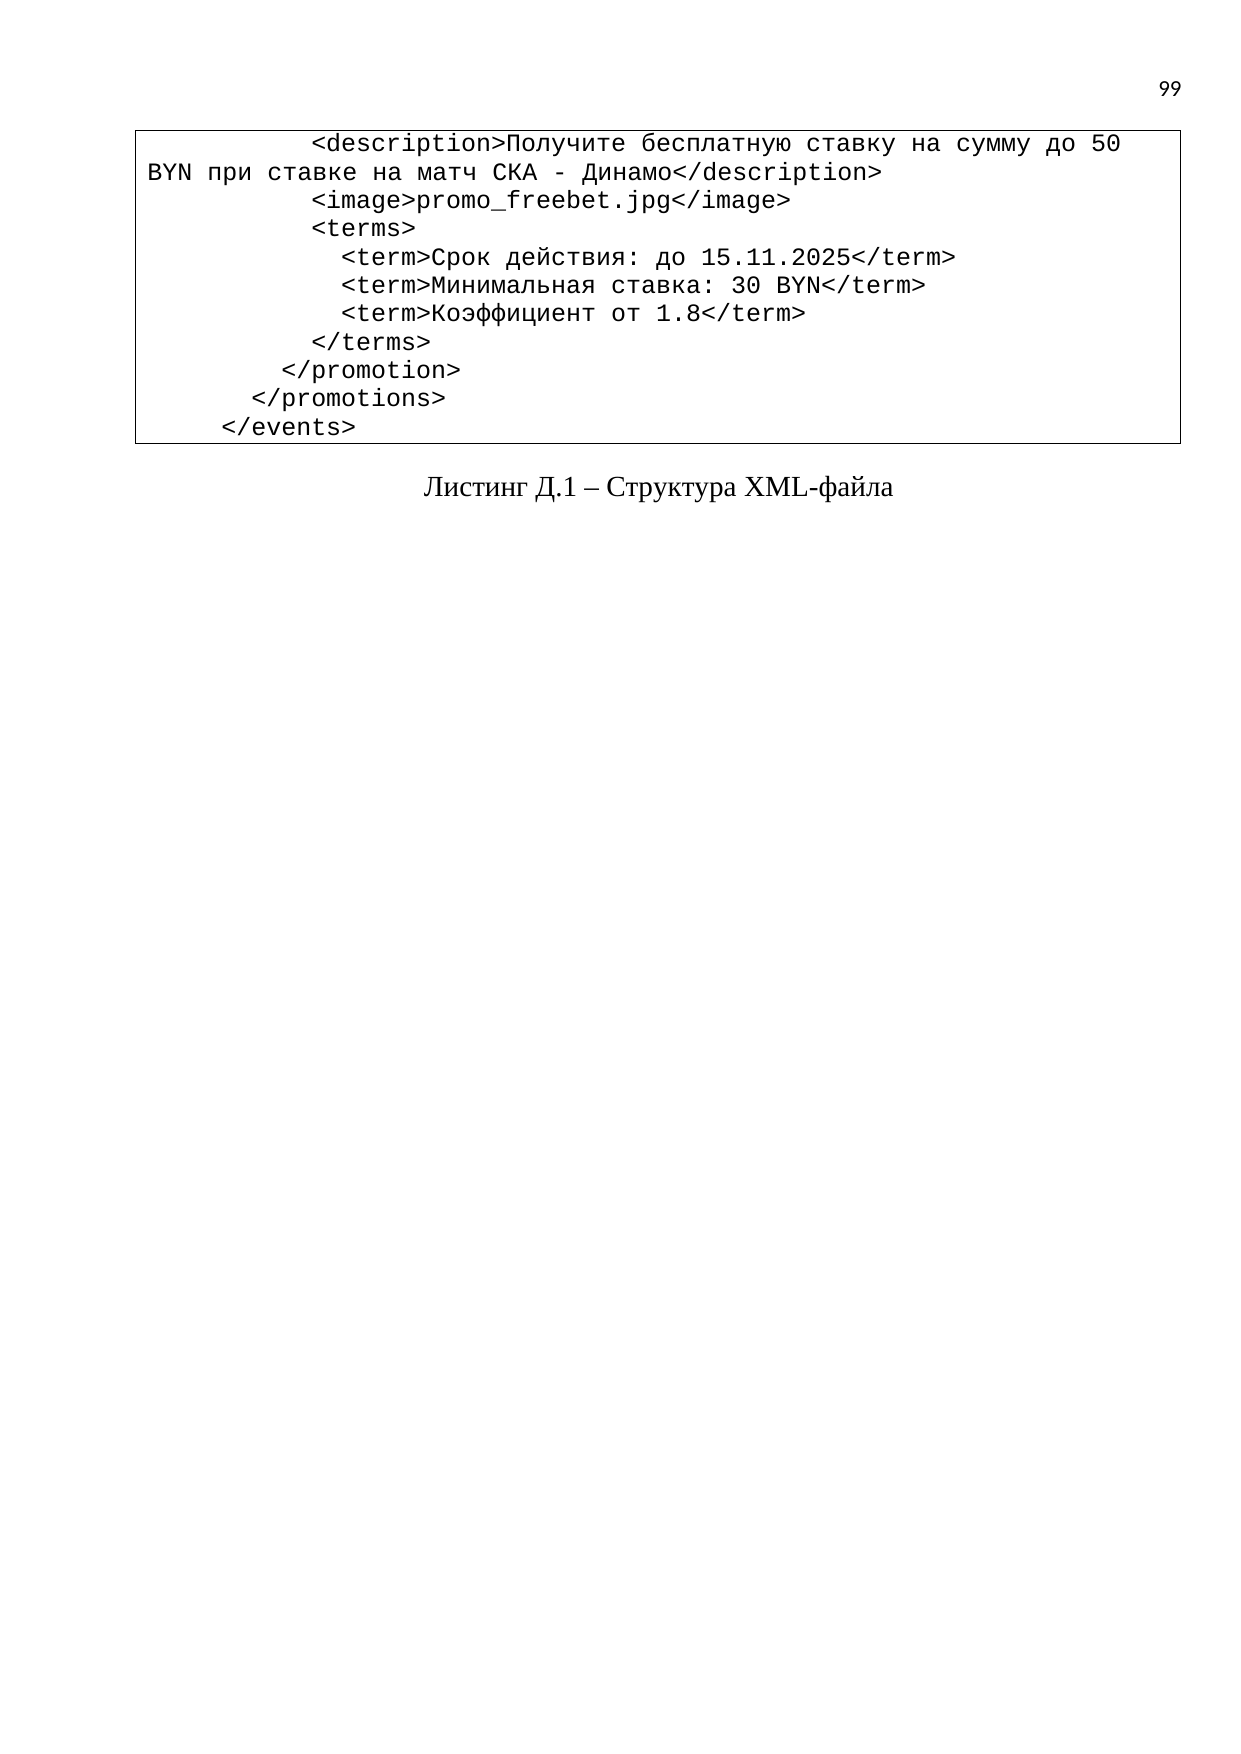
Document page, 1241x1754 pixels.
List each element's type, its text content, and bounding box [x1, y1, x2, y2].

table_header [136, 131, 1180, 443]
text Листинг Д.1 – Структура XML-файла [136, 469, 1181, 502]
